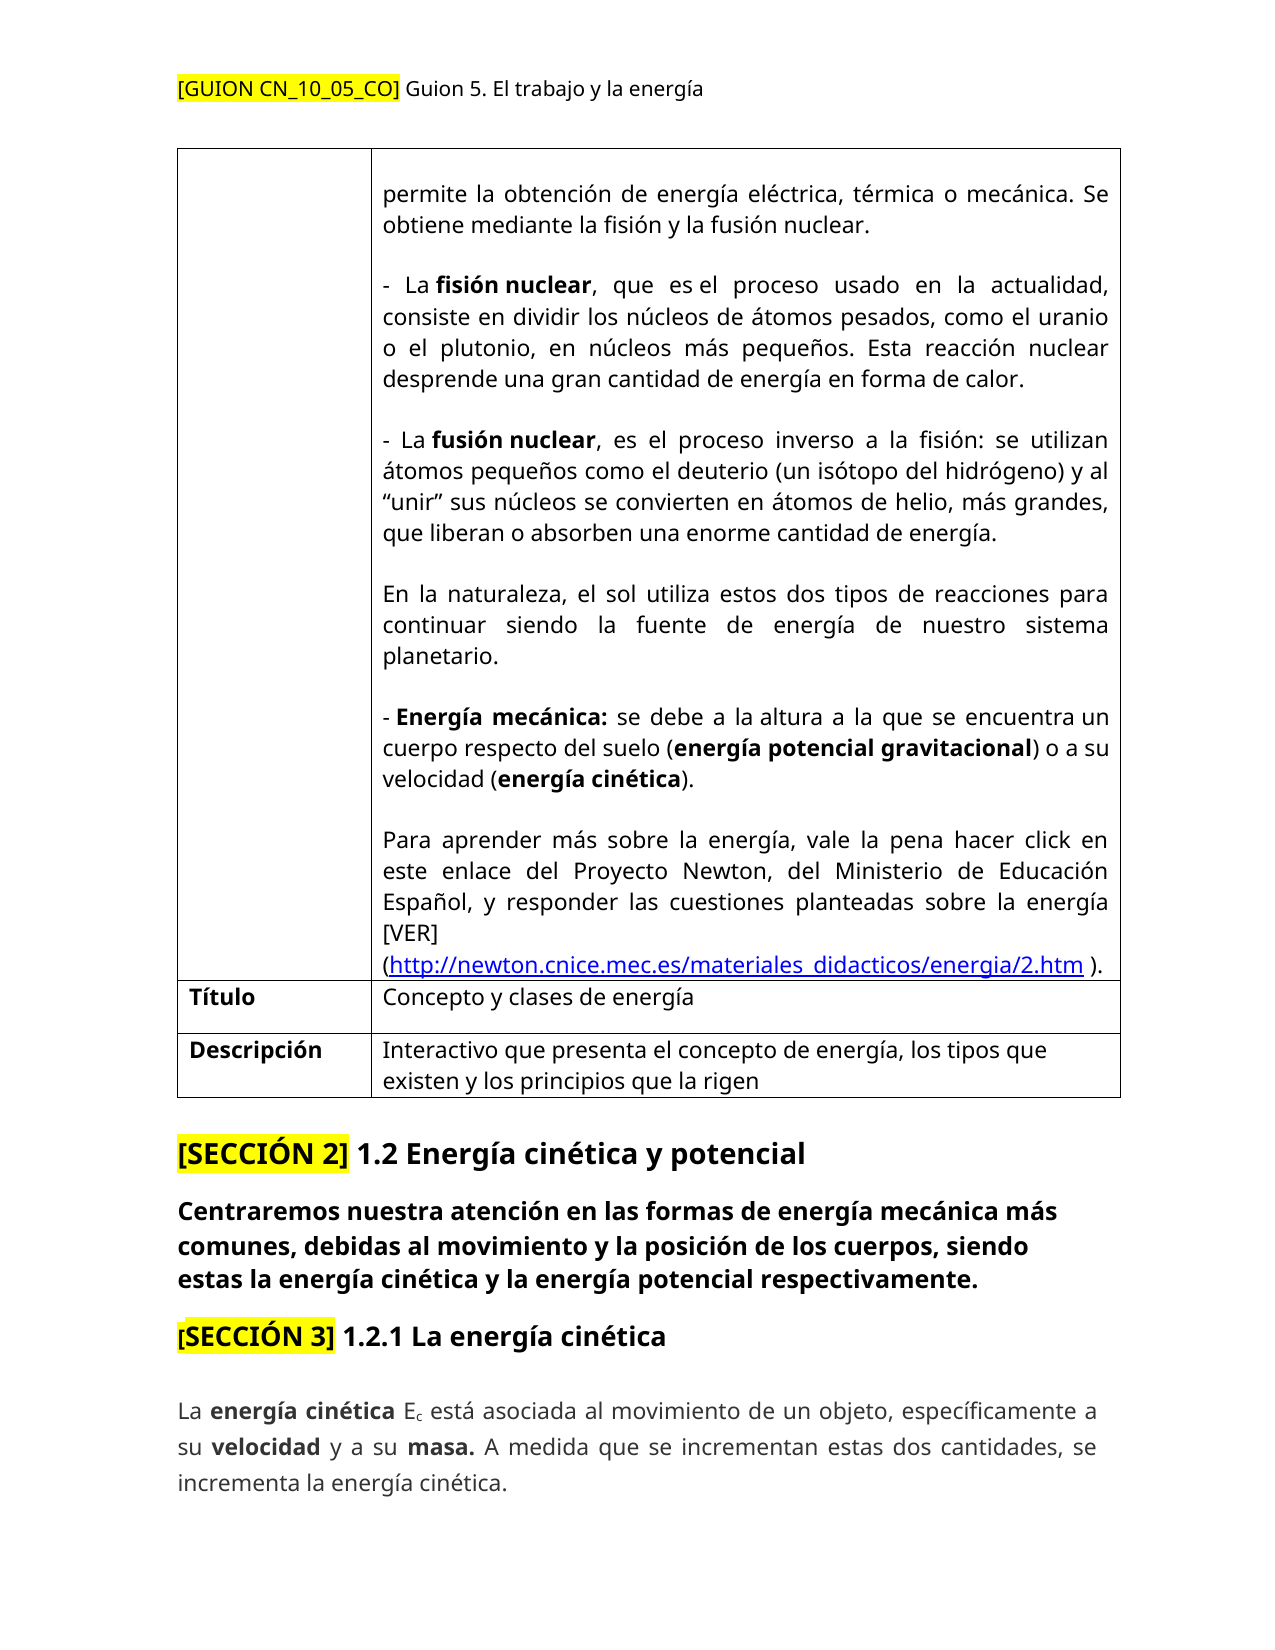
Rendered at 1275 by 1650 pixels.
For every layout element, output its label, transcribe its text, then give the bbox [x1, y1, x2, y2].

text La energía cinética Ec está asociada al movimiento de un objeto, específicamente a su velocidad y a su masa. A medida que se incrementan estas dos cantidades, se incrementa la energía cinética. [177, 1390, 1098, 1498]
table_cell Descripción [178, 1034, 371, 1097]
table_cell Concepto y clases de energía [372, 981, 1120, 1033]
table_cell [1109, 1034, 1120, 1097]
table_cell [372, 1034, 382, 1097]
text [SECCIÓN 2] 1.2 Energía cinética y potencial [177, 1133, 1098, 1173]
text Centraremos nuestra atención en las formas de energía mecánica más comunes, debidas al movimiento y la posición de los cuerpos, siendo estas la energía cinética y la energía potencial respectivamente. [177, 1194, 1098, 1296]
subtitle [SECCIÓN 3] 1.2.1 La energía cinética [335, 1317, 1035, 1354]
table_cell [178, 149, 371, 980]
table_cell Título [178, 981, 371, 1033]
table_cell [372, 149, 1120, 980]
